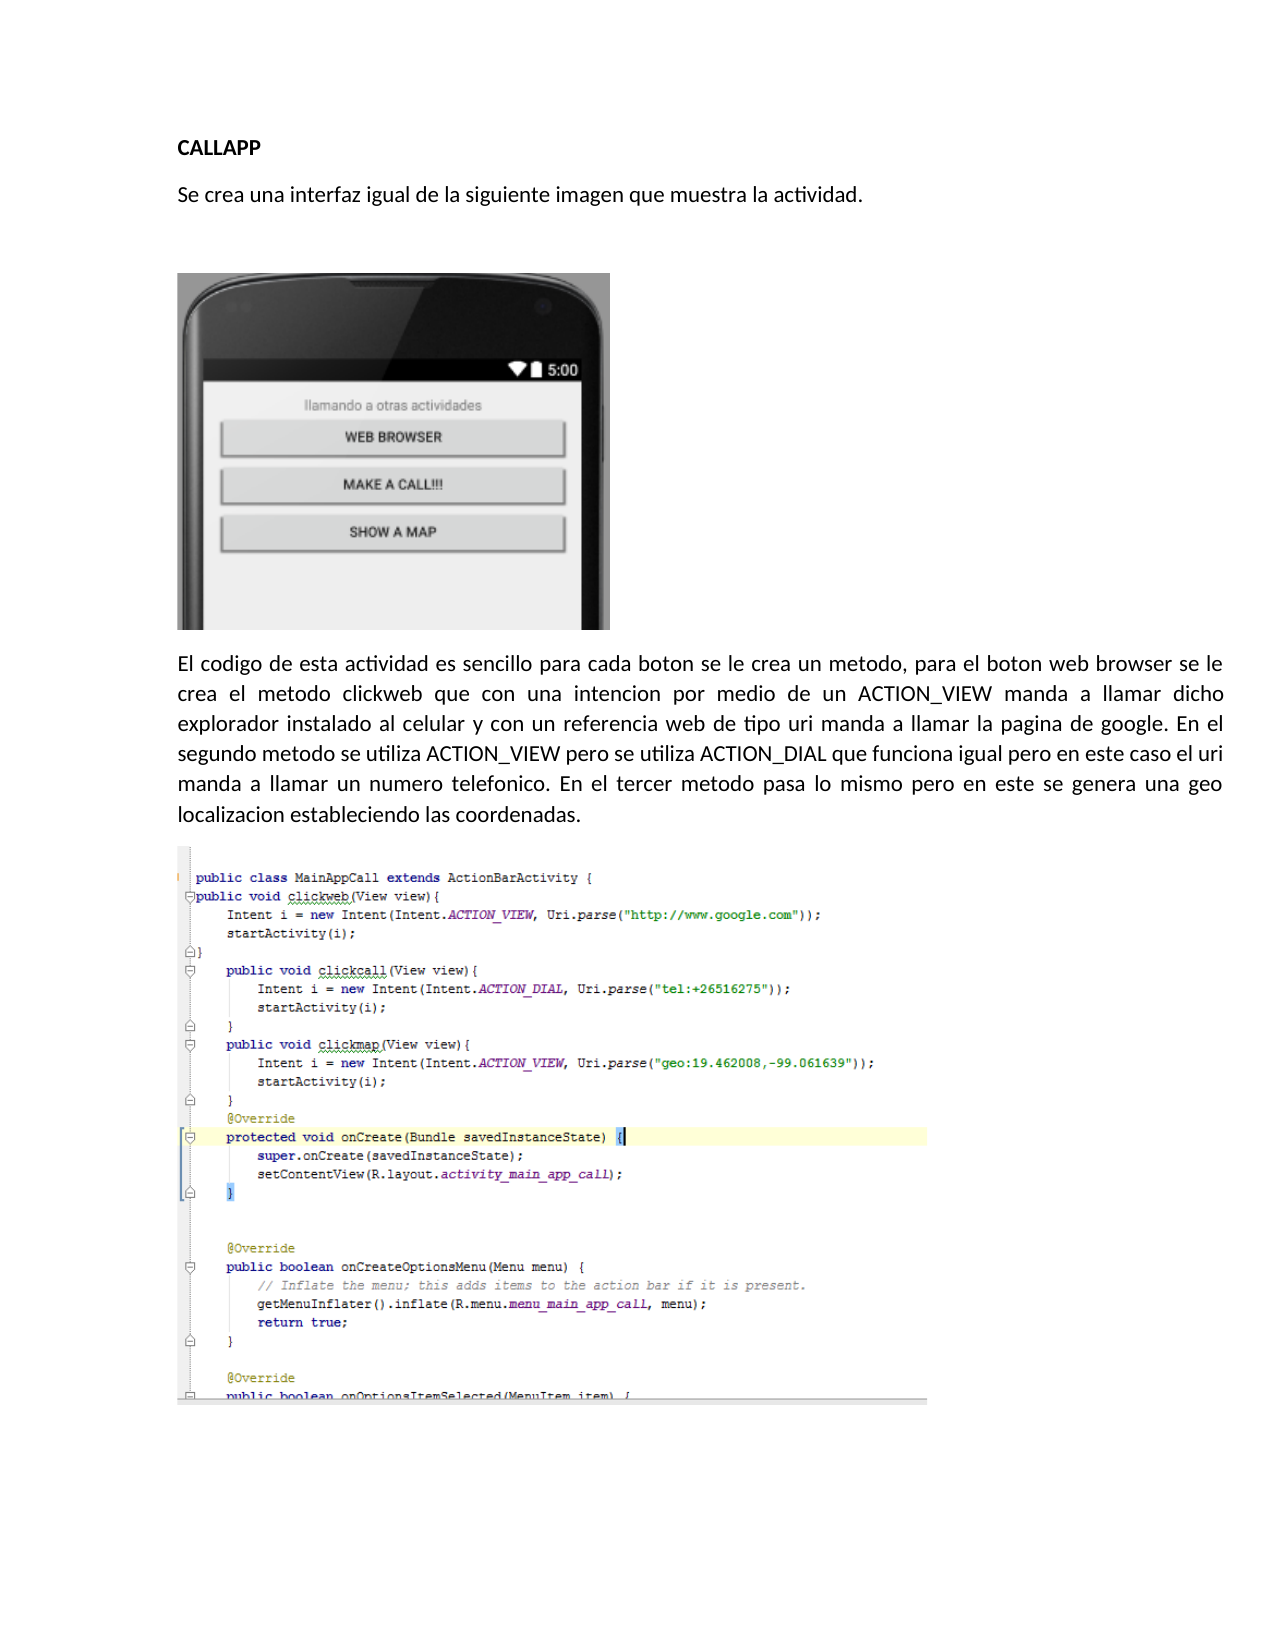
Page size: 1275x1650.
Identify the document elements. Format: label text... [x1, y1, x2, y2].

picture [177, 846, 928, 1405]
text El codigo de esta actividad es sencillo para cada boton se le crea un metodo, para el boton web browser se le crea el metodo clickweb que con una intencion por medio de un ACTION_VIEW manda a llamar dicho explorador instalado al celular y con un referencia web de tipo uri manda a llamar la pagina de google. En el segundo metodo se utiliza ACTION_VIEW pero se utiliza ACTION_DIAL que funciona igual pero en este caso el uri manda a llamar un numero telefonico. En el tercer metodo pasa lo mismo pero en este se genera una geo localizacion estableciendo las coordenadas. [177, 649, 1226, 828]
text CALLAPP [177, 133, 1226, 161]
text Se crea una interfaz igual de la siguiente imagen que muestra la actividad. [177, 180, 1226, 208]
picture [177, 273, 610, 630]
